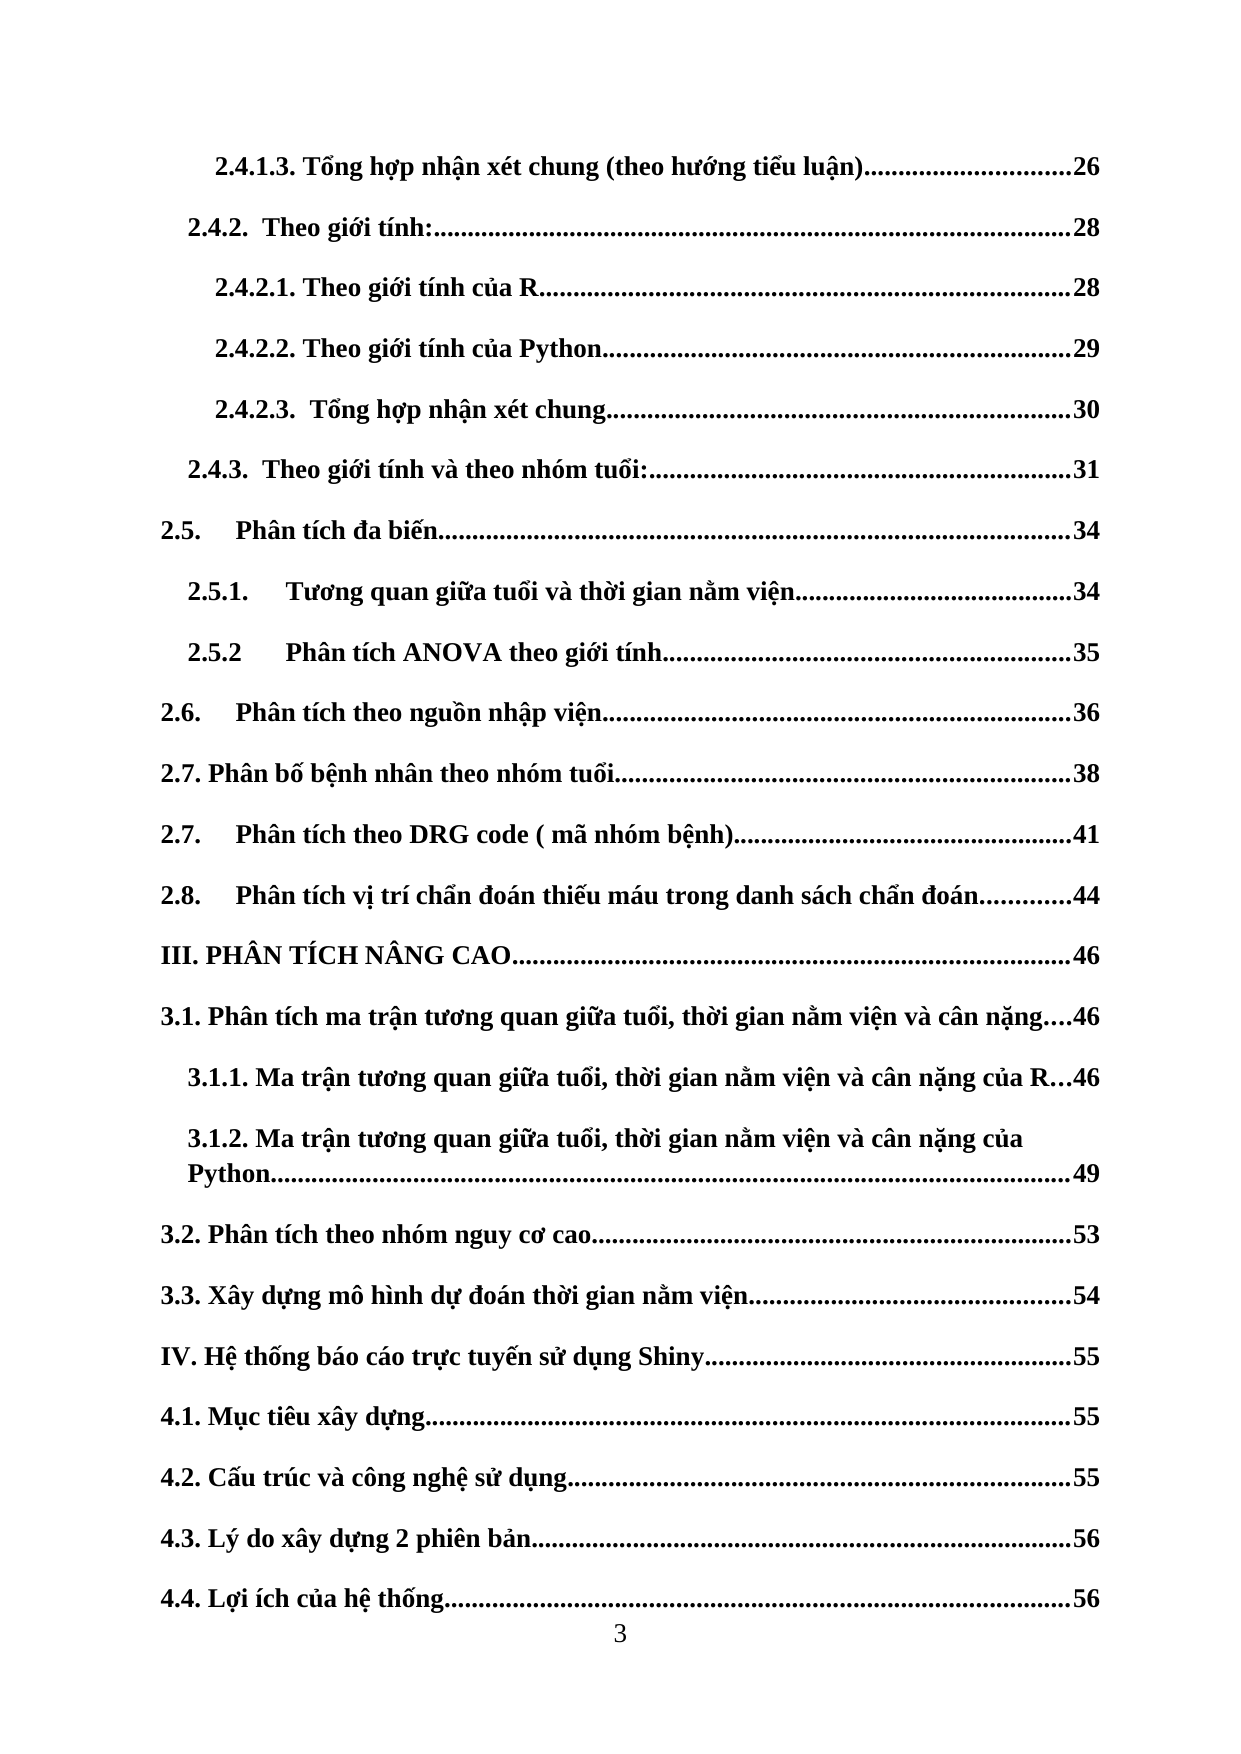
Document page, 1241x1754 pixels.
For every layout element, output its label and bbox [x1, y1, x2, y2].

table_header [150, 150, 1087, 1604]
